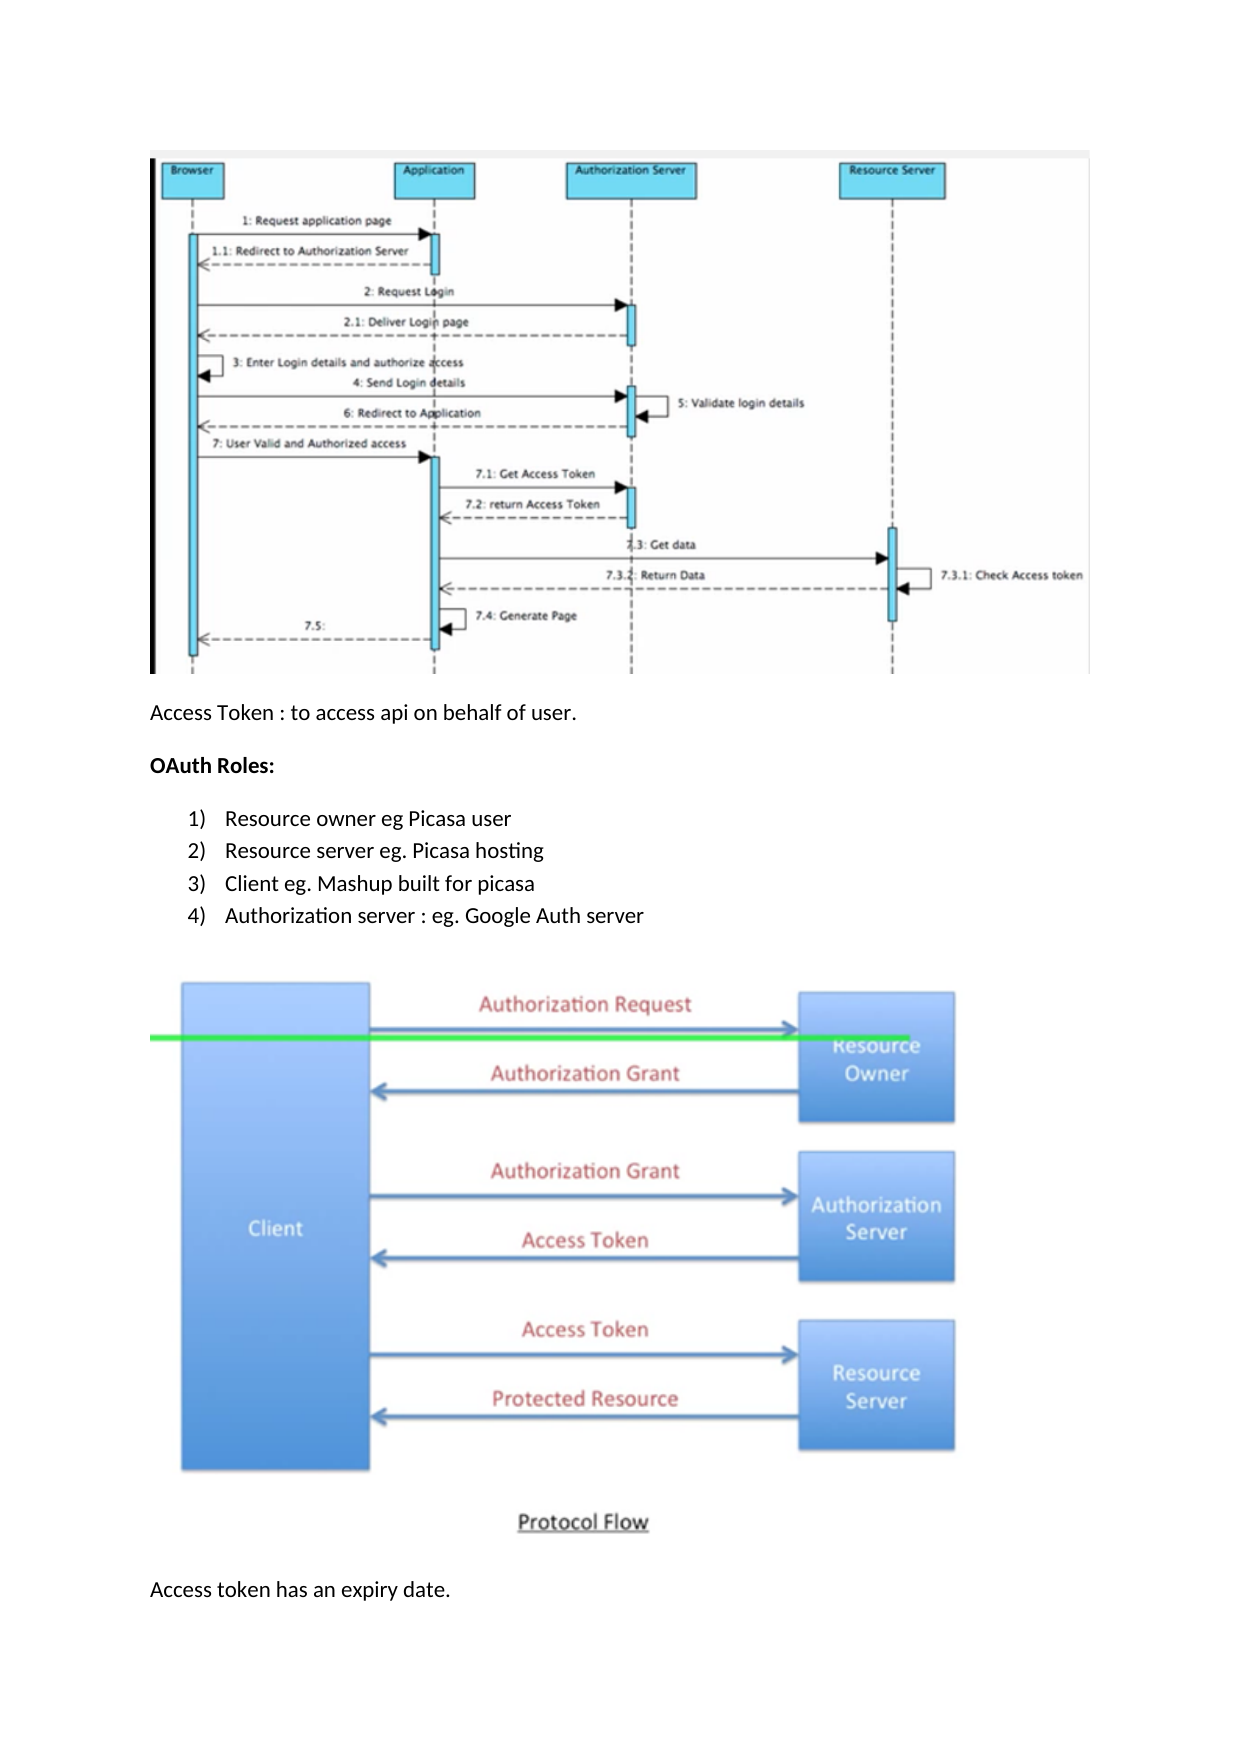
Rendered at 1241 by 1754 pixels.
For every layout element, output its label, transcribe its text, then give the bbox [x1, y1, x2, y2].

text Access Token : to access api on behalf of user. [150, 698, 1090, 726]
picture [150, 953, 972, 1551]
list Resource owner eg Picasa user [187, 804, 1090, 832]
list Authorization server : eg. Google Auth server [187, 901, 1090, 929]
text OAuth Roles: [150, 751, 1090, 779]
list Client eg. Mashup built for picasa [187, 869, 1090, 897]
picture [150, 150, 1090, 674]
list Resource server eg. Picasa hosting [187, 836, 1090, 864]
text Access token has an expiry date. [150, 1575, 1090, 1603]
